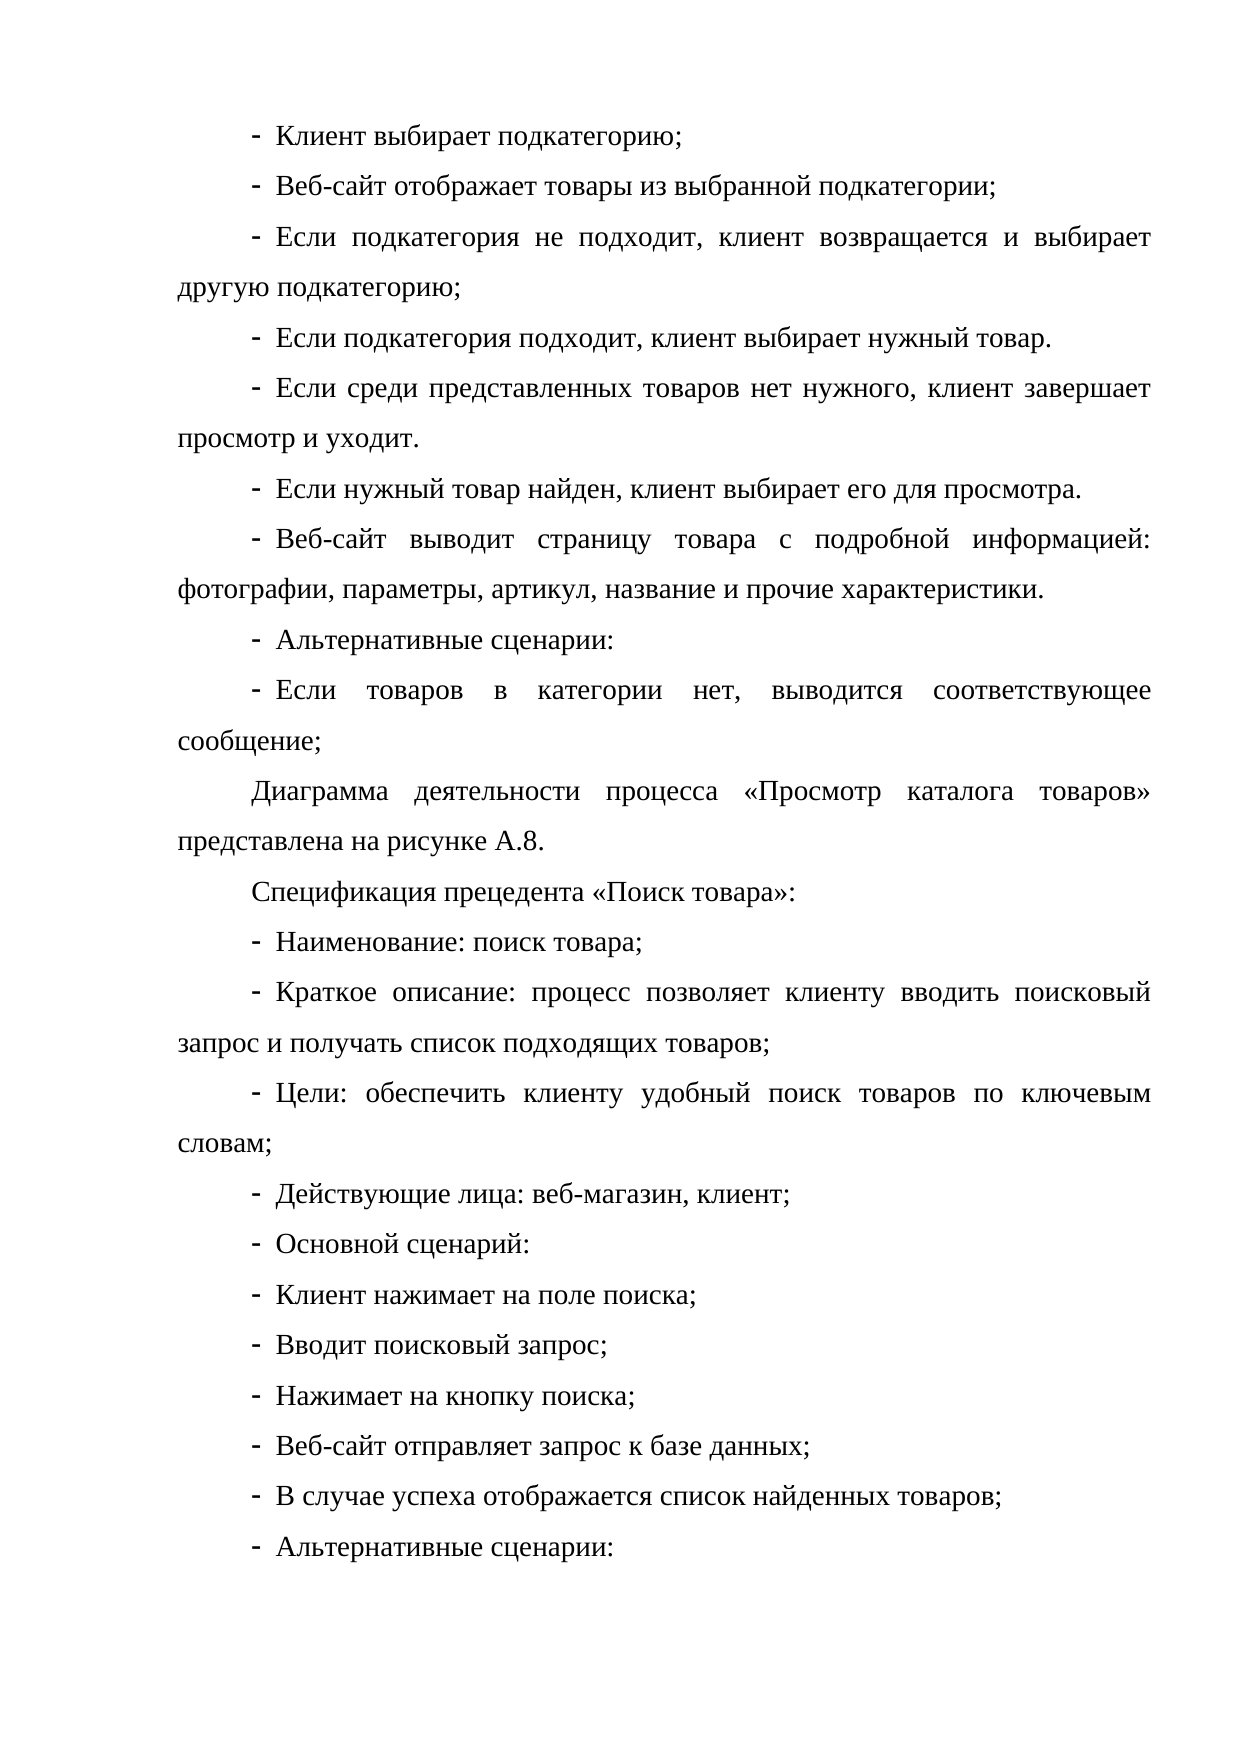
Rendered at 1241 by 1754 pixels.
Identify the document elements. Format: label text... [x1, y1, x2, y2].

list Если подкатегория не подходит, клиент возвращается и выбирает другую подкатегорию; [177, 219, 1152, 303]
list Веб-сайт выводит страницу товара с подробной информацией: фотографии, параметры, артикул, название и прочие характеристики. [177, 521, 1152, 605]
text Диаграмма деятельности процесса «Просмотр каталога товаров» представлена на рисунке А.8. [177, 773, 1152, 857]
list Клиент выбирает подкатегорию; [177, 118, 1152, 152]
list Действующие лица: веб-магазин, клиент; [177, 1176, 1152, 1209]
list Веб-сайт отправляет запрос к базе данных; [177, 1428, 1152, 1462]
list Вводит поисковый запрос; [177, 1327, 1152, 1361]
list Если нужный товар найден, клиент выбирает его для просмотра. [177, 471, 1152, 504]
list Альтернативные сценарии: [177, 1529, 1152, 1562]
list В случае успеха отображается список найденных товаров; [177, 1478, 1152, 1512]
list Клиент нажимает на поле поиска; [177, 1277, 1152, 1310]
text Спецификация прецедента «Поиск товара»: [177, 874, 1152, 907]
list Цели: обеспечить клиенту удобный поиск товаров по ключевым словам; [177, 1075, 1152, 1159]
list Веб-сайт отображает товары из выбранной подкатегории; [177, 168, 1152, 202]
list Наименование: поиск товара; [177, 924, 1152, 958]
list Основной сценарий: [177, 1226, 1152, 1260]
list Если среди представленных товаров нет нужного, клиент завершает просмотр и уходит. [177, 370, 1152, 454]
list Если подкатегория подходит, клиент выбирает нужный товар. [177, 320, 1152, 353]
list Альтернативные сценарии: [177, 622, 1152, 656]
list Если товаров в категории нет, выводится соответствующее сообщение; [177, 672, 1152, 756]
list Краткое описание: процесс позволяет клиенту вводить поисковый запрос и получать список подходящих товаров; [177, 974, 1152, 1058]
list Нажимает на кнопку поиска; [177, 1378, 1152, 1411]
